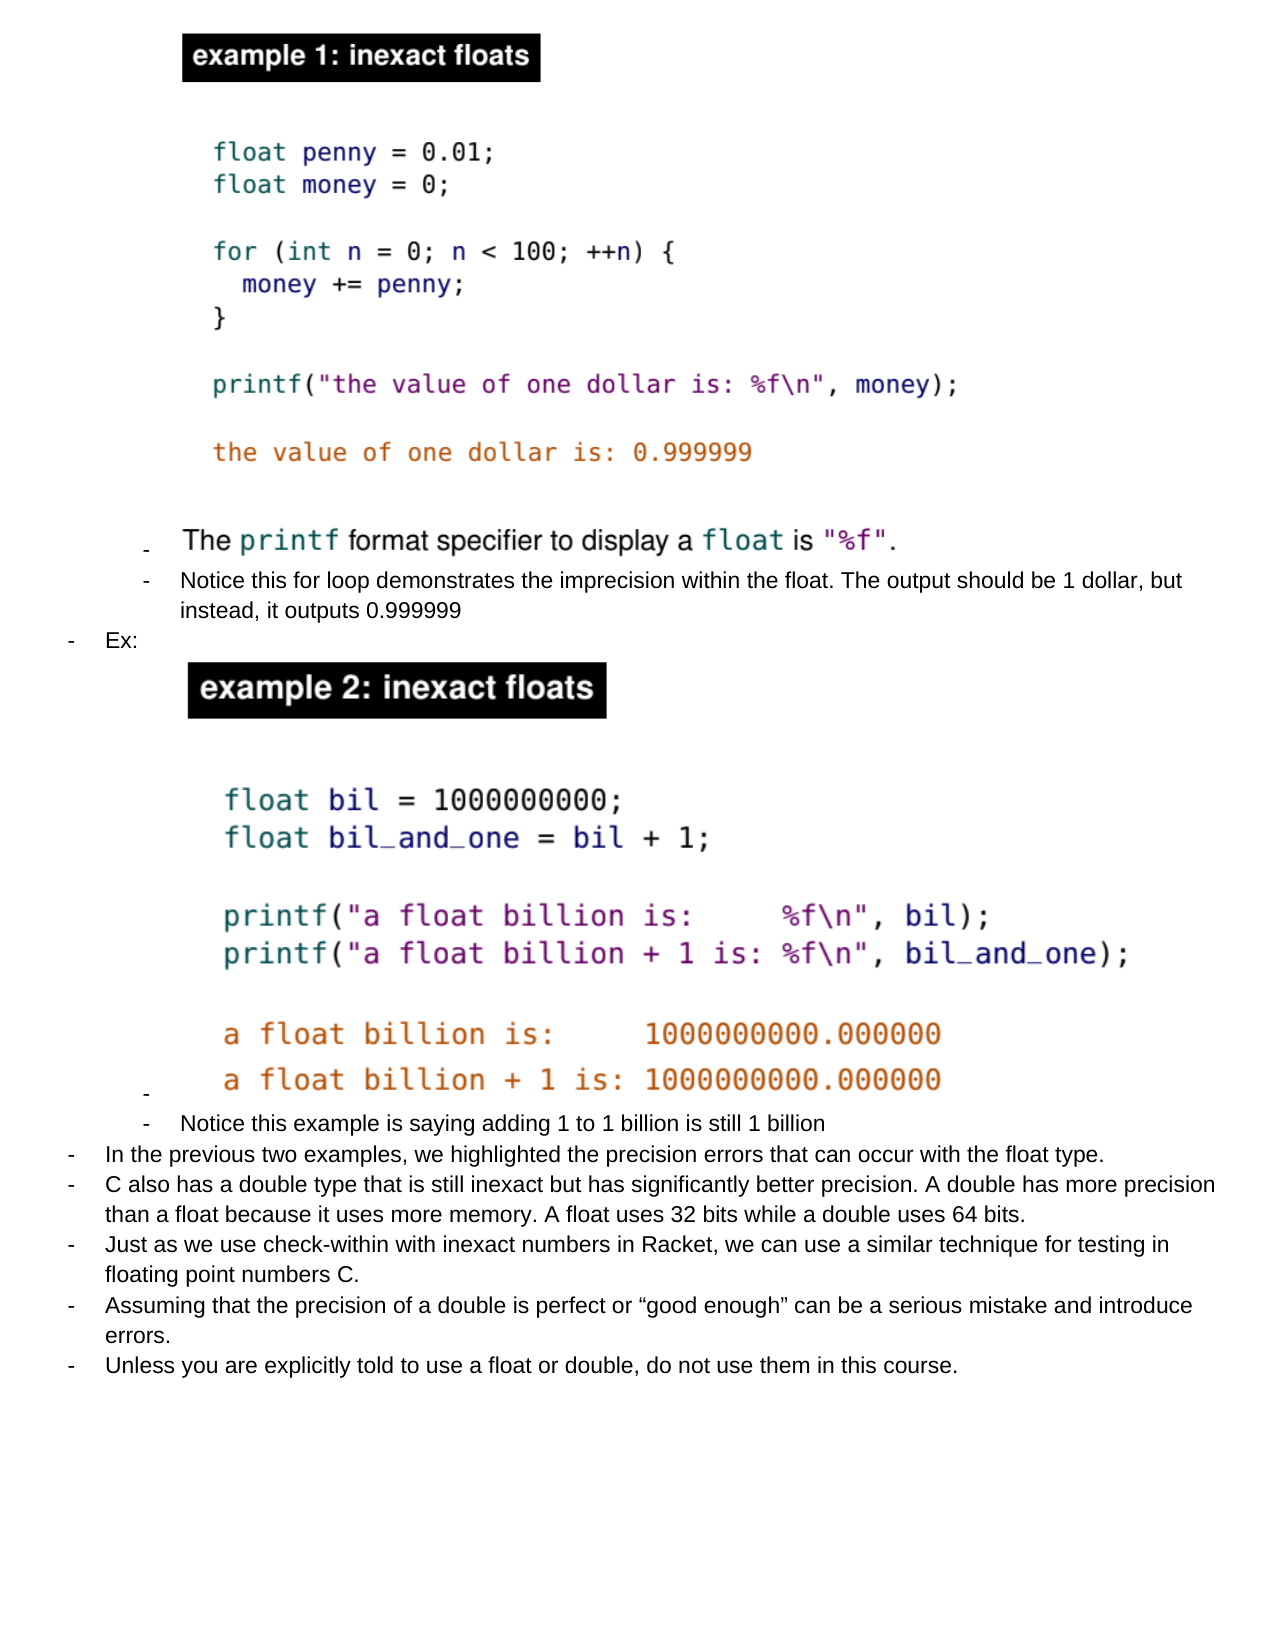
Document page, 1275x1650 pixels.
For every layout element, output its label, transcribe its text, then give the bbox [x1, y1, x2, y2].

picture [180, 30, 967, 558]
list Notice this for loop demonstrates the imprecision within the float. The output should be 1 dollar, but instead, it outputs 0.999999 [142, 567, 1245, 623]
list In the previous two examples, we highlighted the precision errors that can occur with the float type. [67, 1141, 1245, 1167]
list Notice this example is saying adding 1 to 1 billion is still 1 billion [142, 1110, 1245, 1137]
list C also has a double type that is still inexact but has significantly better precision. A double has more precision than a float because it uses more memory. A float uses 32 bits while a double uses 64 bits. [67, 1171, 1245, 1227]
list Just as we use check-within with inexact numbers in Racket, we can use a similar technique for testing in floating point numbers C. [67, 1231, 1245, 1288]
list Assuming that the precision of a double is perfect or “good enough” can be a serious mistake and introduce errors. [67, 1292, 1245, 1348]
list Unless you are explicitly told to use a float or double, do not use them in this course. [67, 1352, 1245, 1378]
list Ex: [67, 627, 1245, 653]
picture [180, 657, 1136, 1102]
